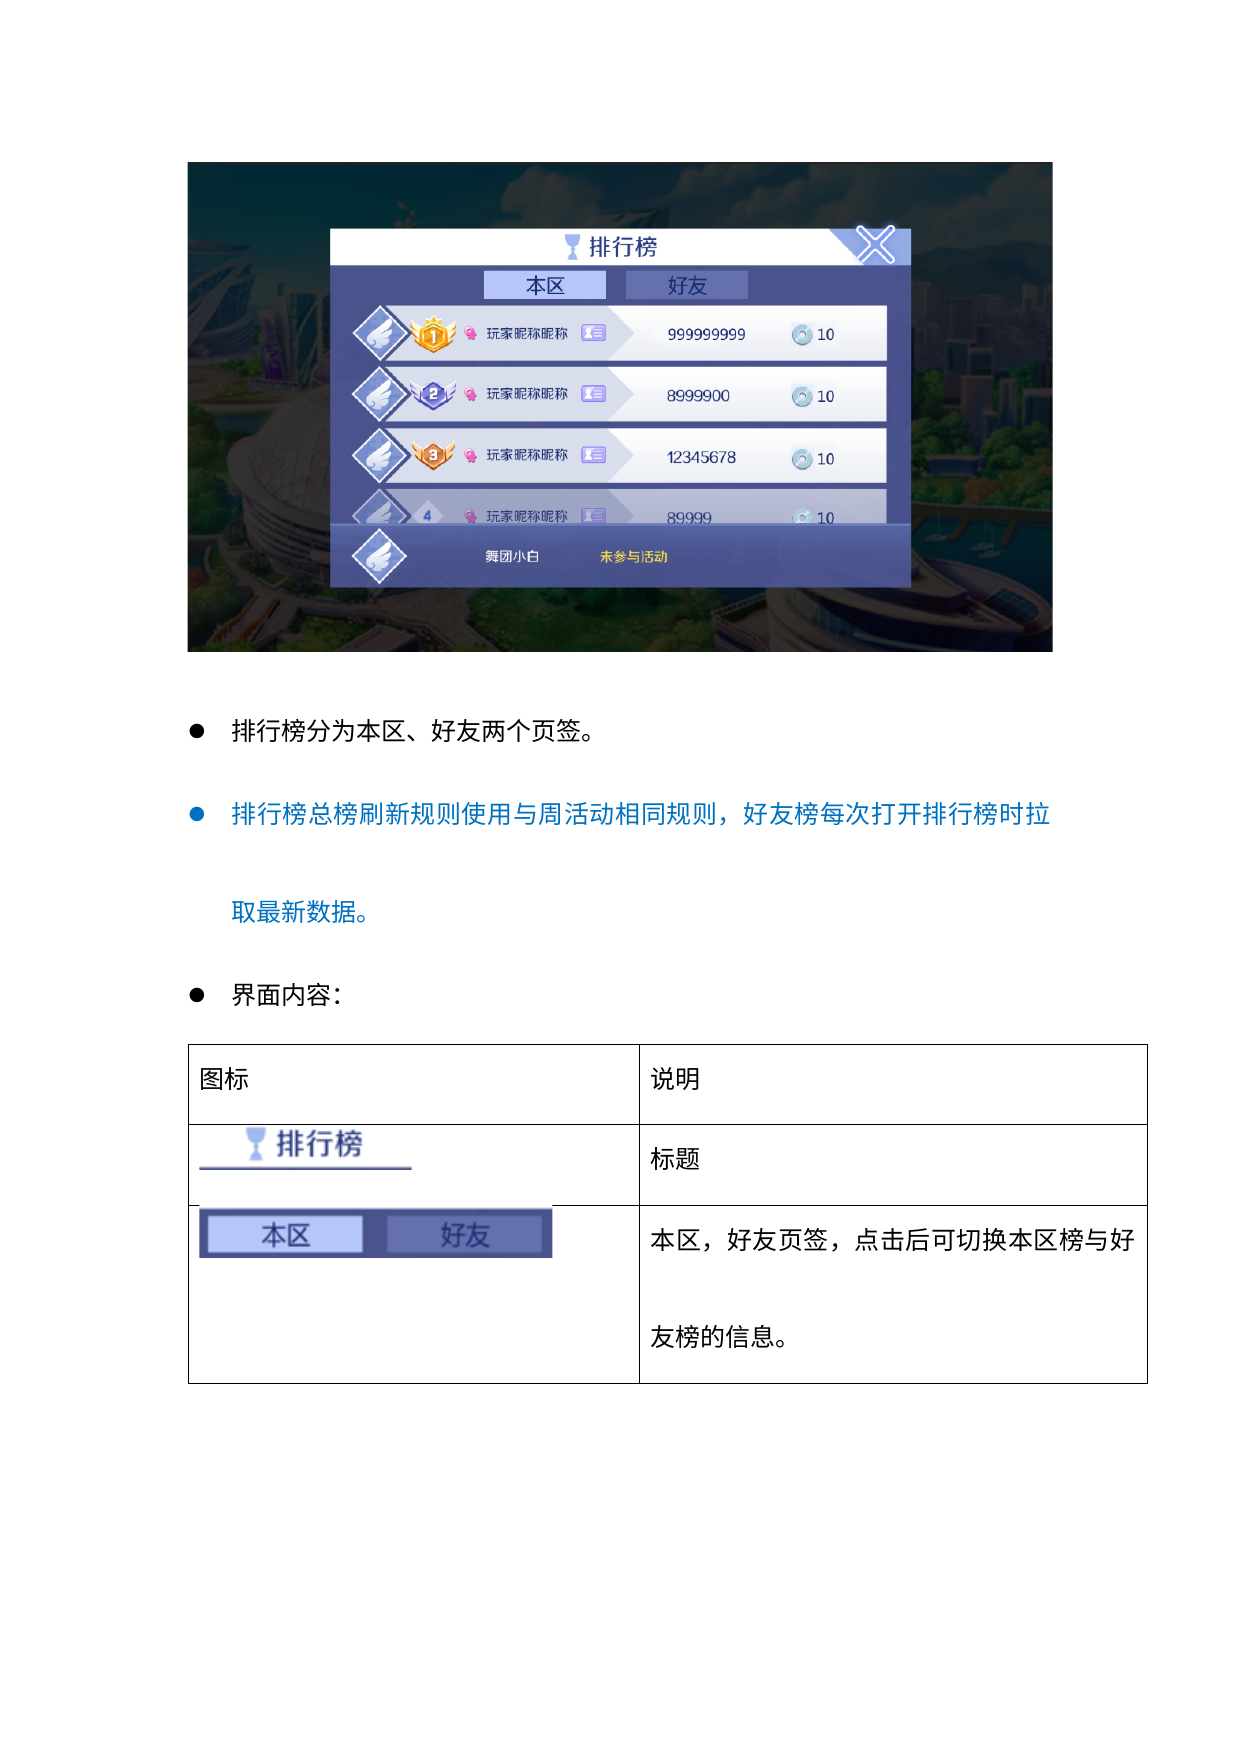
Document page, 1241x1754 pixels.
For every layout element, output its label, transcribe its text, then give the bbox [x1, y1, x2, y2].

list 排行榜总榜刷新规则使用与周活动相同规则，好友榜每次打开排行榜时拉取最新数据。 [187, 780, 1053, 943]
picture [199, 1125, 412, 1170]
picture [199, 1205, 553, 1258]
table_cell 本区，好友页签，点击后可切换本区榜与好友榜的信息。 [640, 1206, 1147, 1382]
table_header 图标 [189, 1045, 639, 1124]
list 界面内容： [187, 961, 1053, 1026]
table_cell [189, 1206, 639, 1382]
table_cell [189, 1125, 639, 1205]
table_cell 标题 [640, 1125, 1147, 1205]
list 排行榜分为本区、好友两个页签。 [187, 697, 1053, 762]
picture [187, 162, 1053, 652]
table_header 说明 [640, 1045, 1147, 1124]
